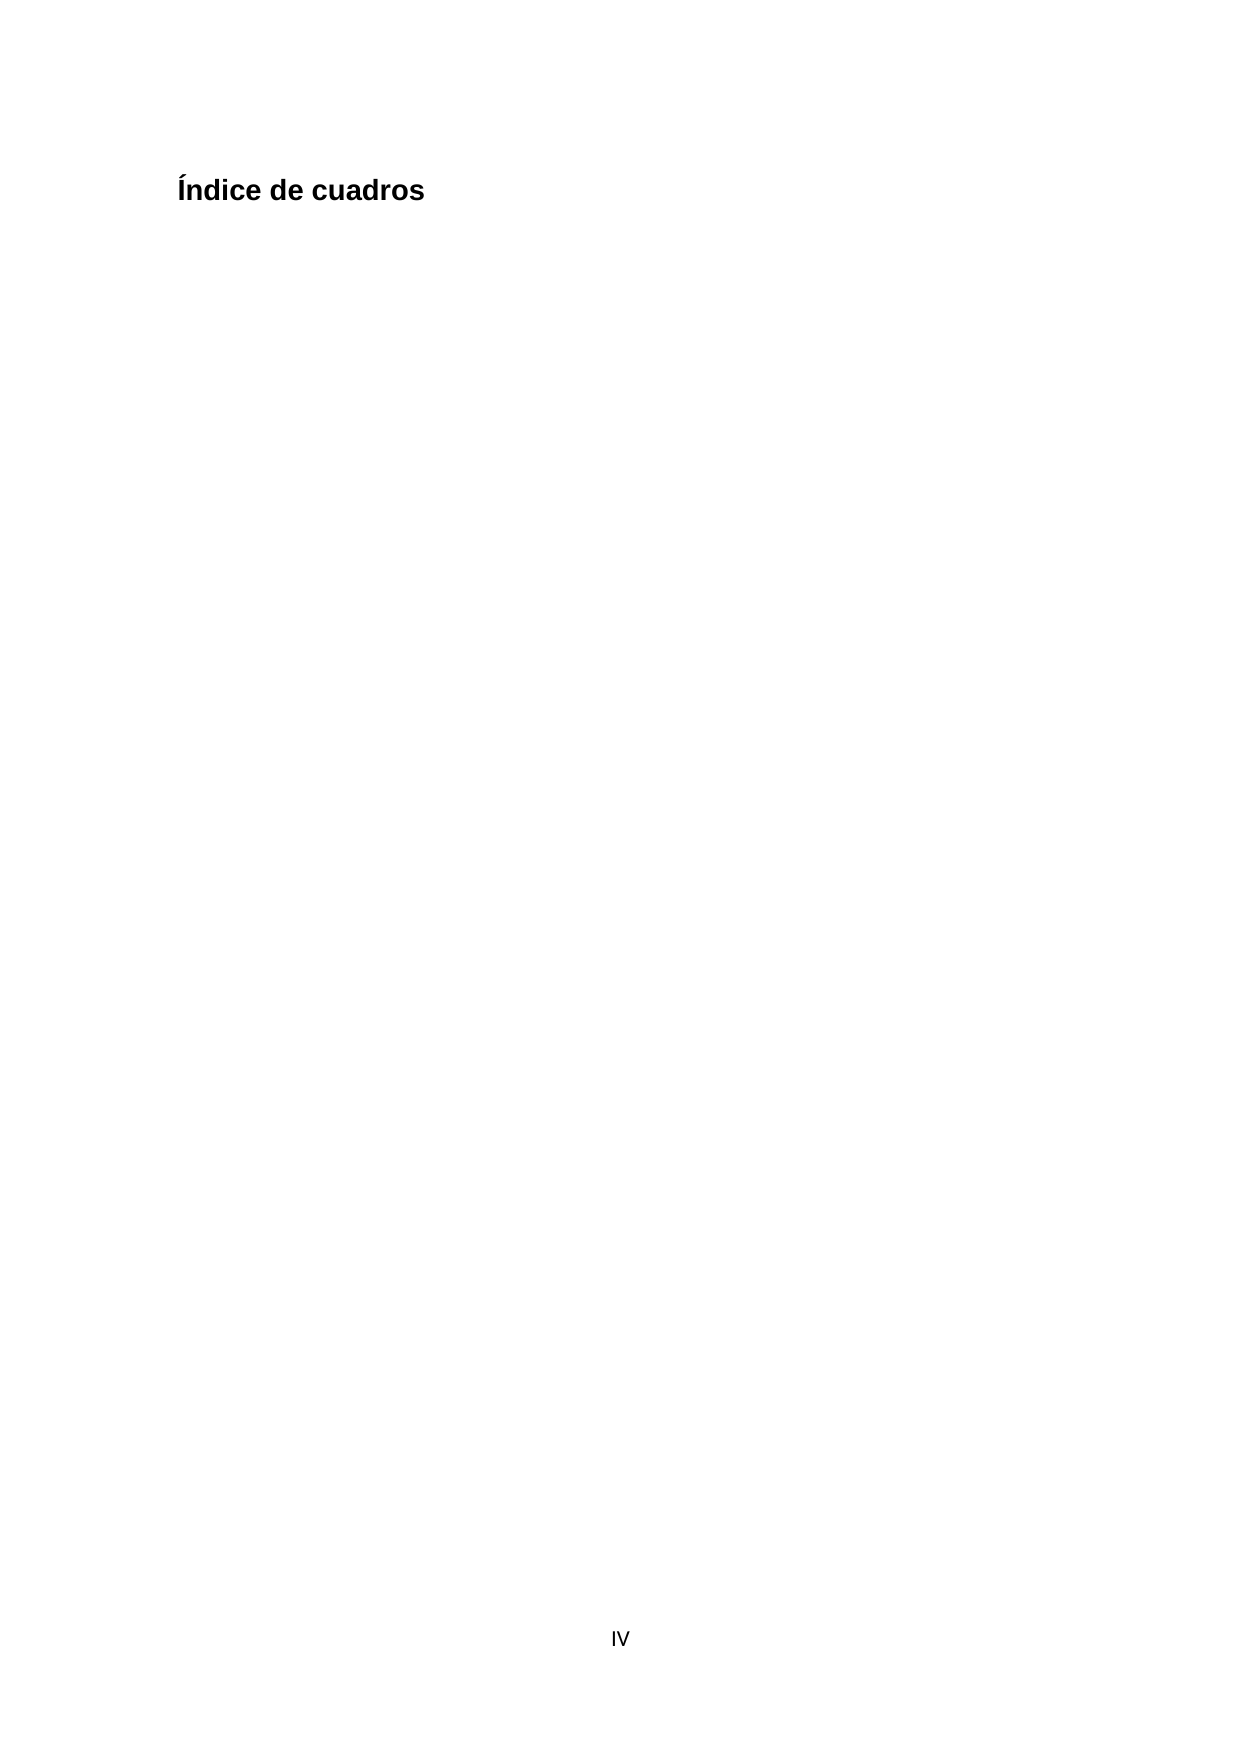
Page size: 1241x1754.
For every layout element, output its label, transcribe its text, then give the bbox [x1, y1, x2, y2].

subtitle Índice de cuadros [177, 173, 1063, 206]
